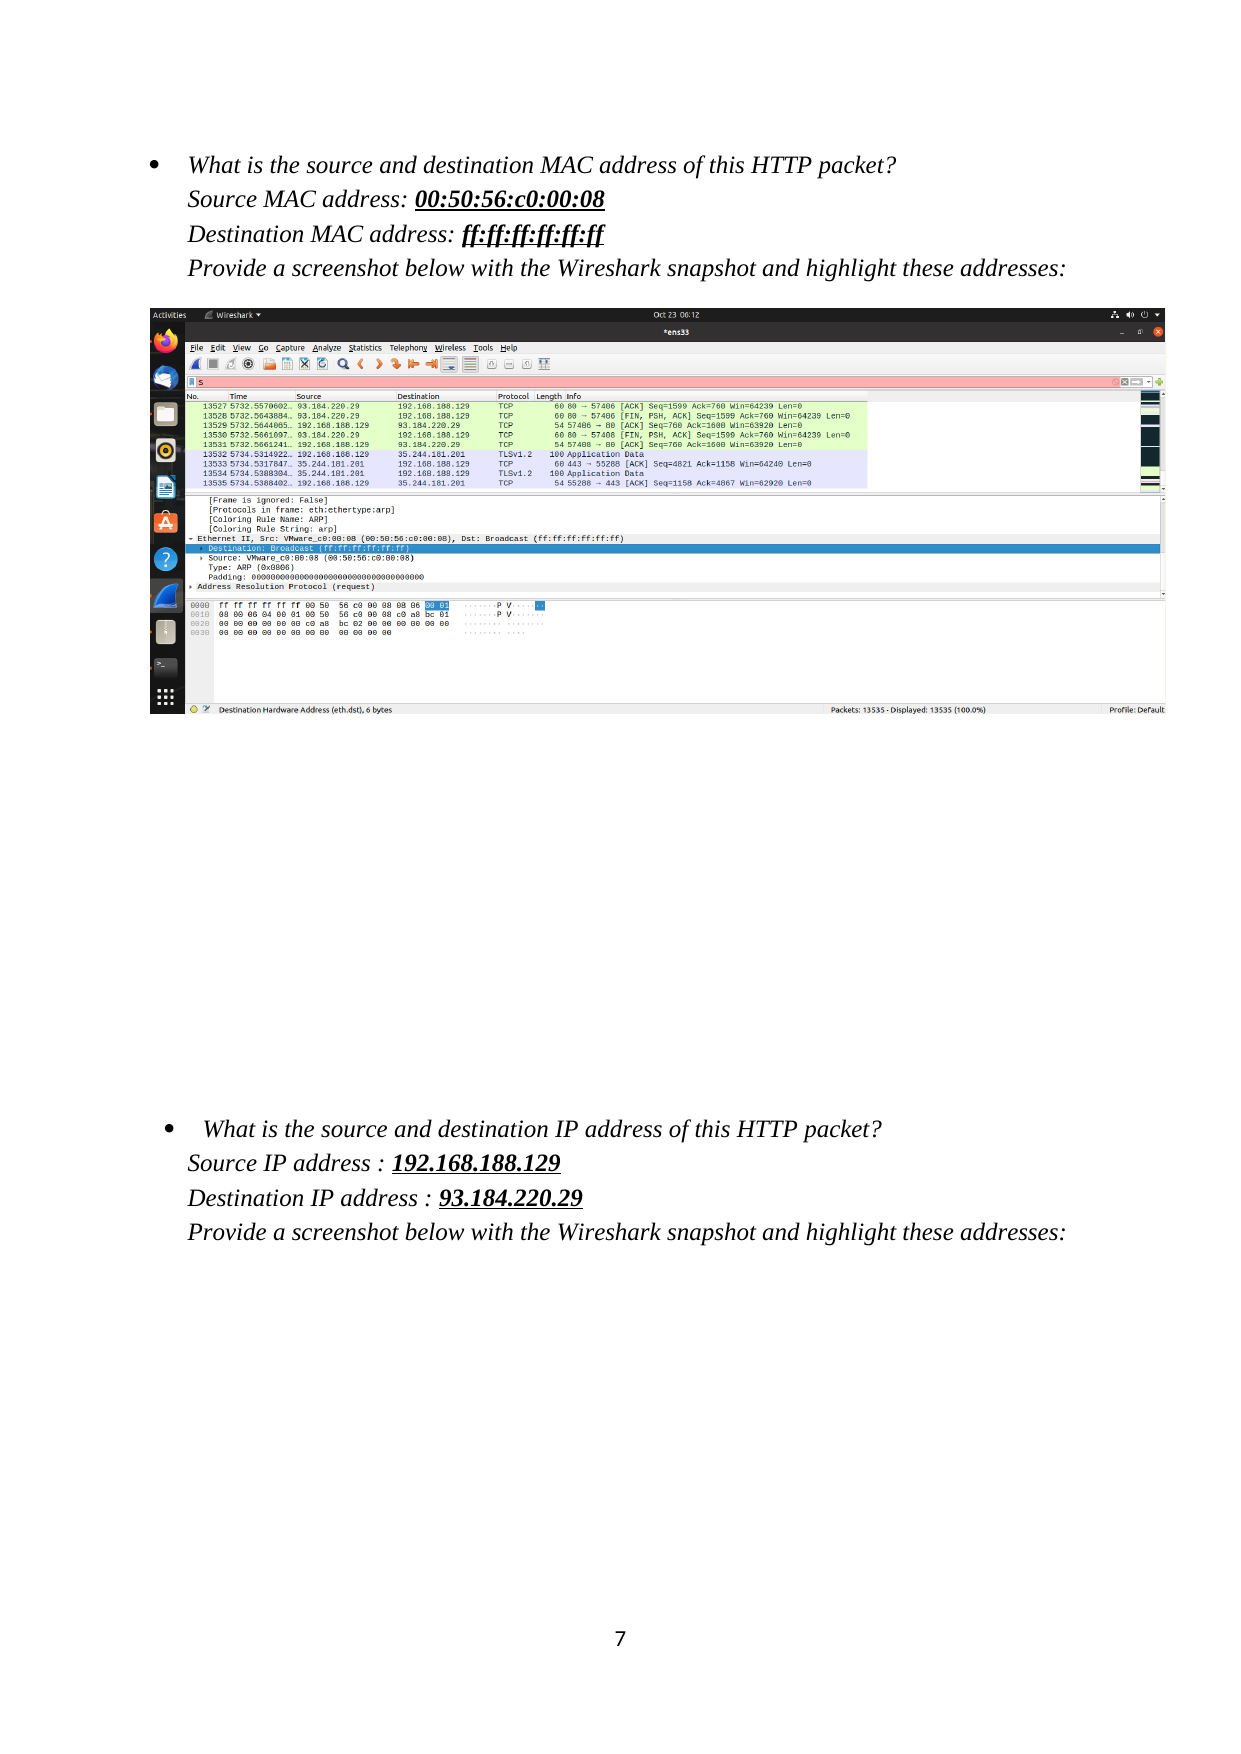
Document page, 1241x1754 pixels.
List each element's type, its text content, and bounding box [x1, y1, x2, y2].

list Provide a screenshot below with the Wireshark snapshot and highlight these addresses: [187, 253, 1090, 282]
list What is the source and destination IP address of this HTTP packet? [165, 1114, 1090, 1142]
list Provide a screenshot below with the Wireshark snapshot and highlight these addresses: [187, 1217, 1090, 1246]
list What is the source and destination MAC address of this HTTP packet? [150, 150, 1090, 179]
list Source MAC address: 00:50:56:c0:00:08 Destination MAC address: ff:ff:ff:ff:ff:ff [187, 184, 1090, 248]
picture [150, 308, 1166, 714]
list Source IP address : 192.168.188.129 Destination IP address : 93.184.220.29 [187, 1148, 1090, 1211]
